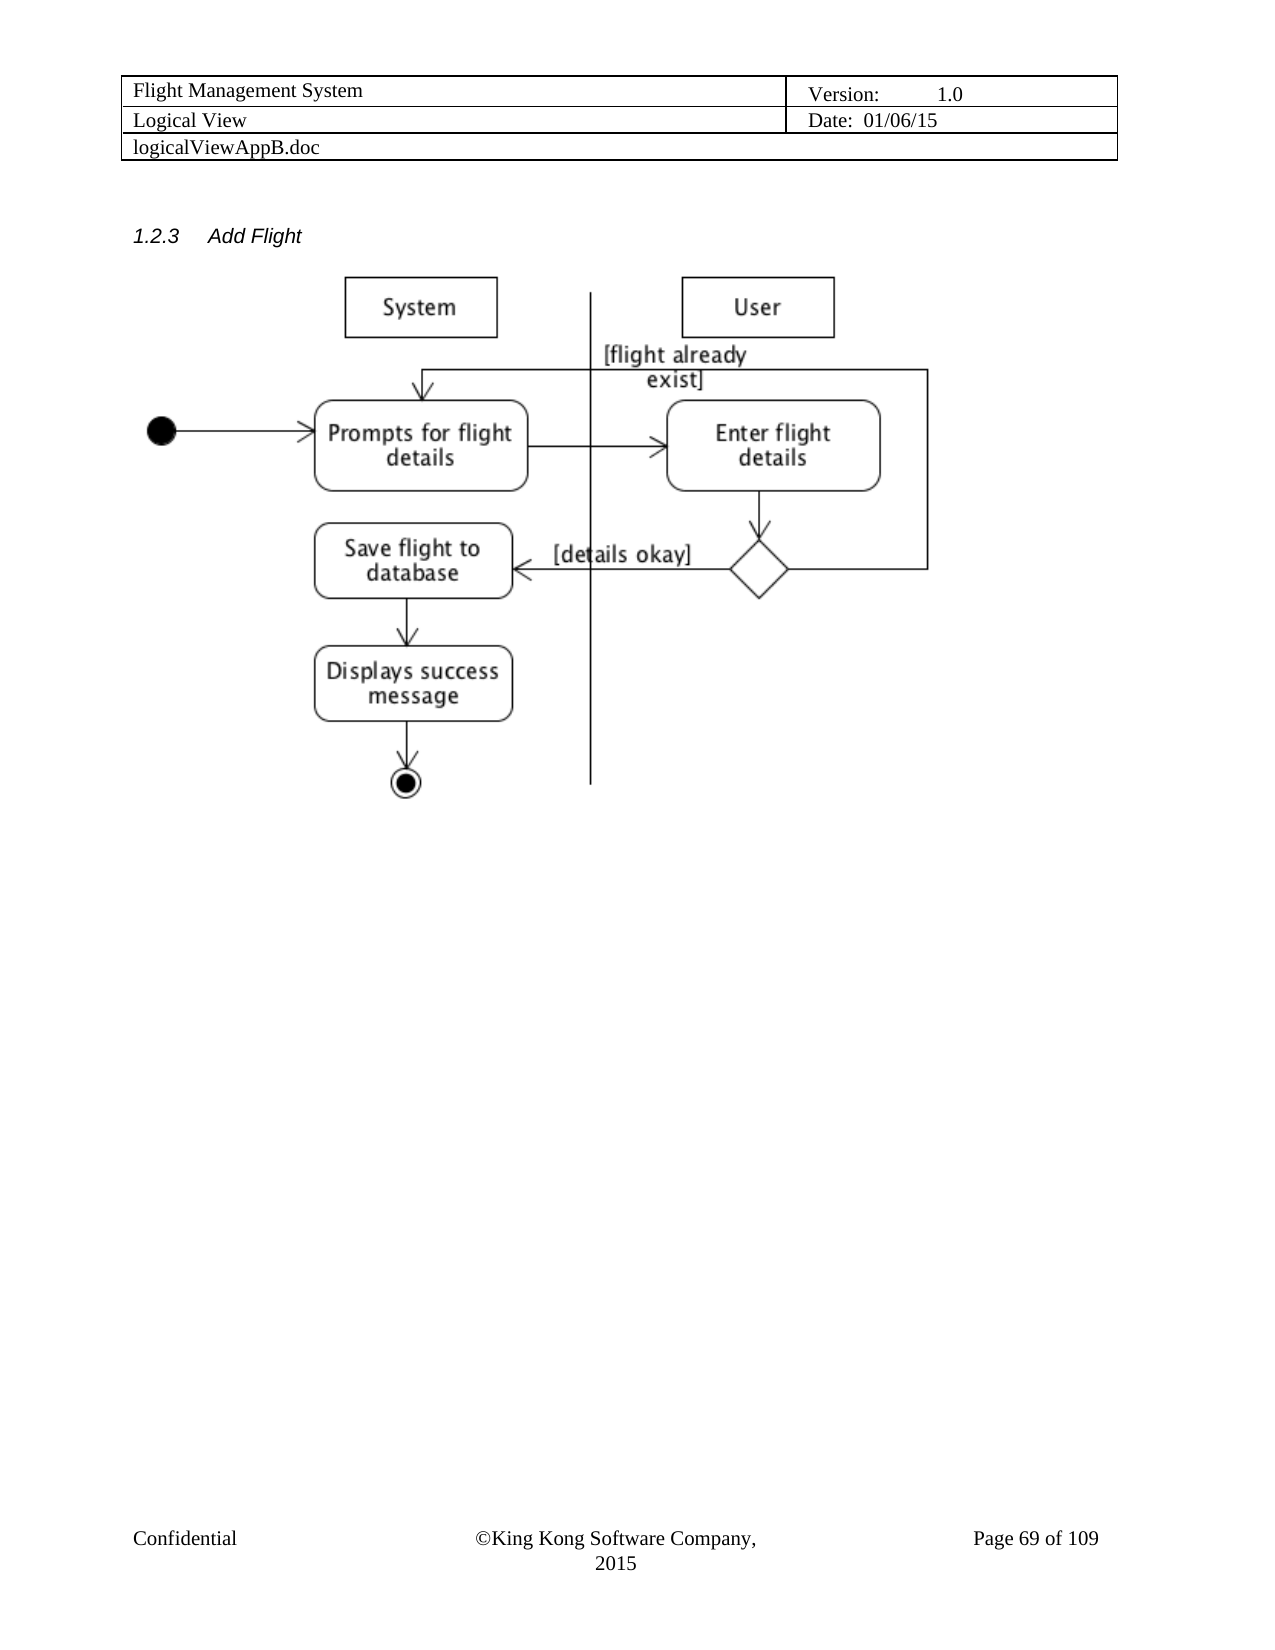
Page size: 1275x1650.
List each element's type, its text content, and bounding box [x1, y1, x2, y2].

subtitle Add Flight [133, 223, 1125, 248]
picture [132, 254, 947, 805]
